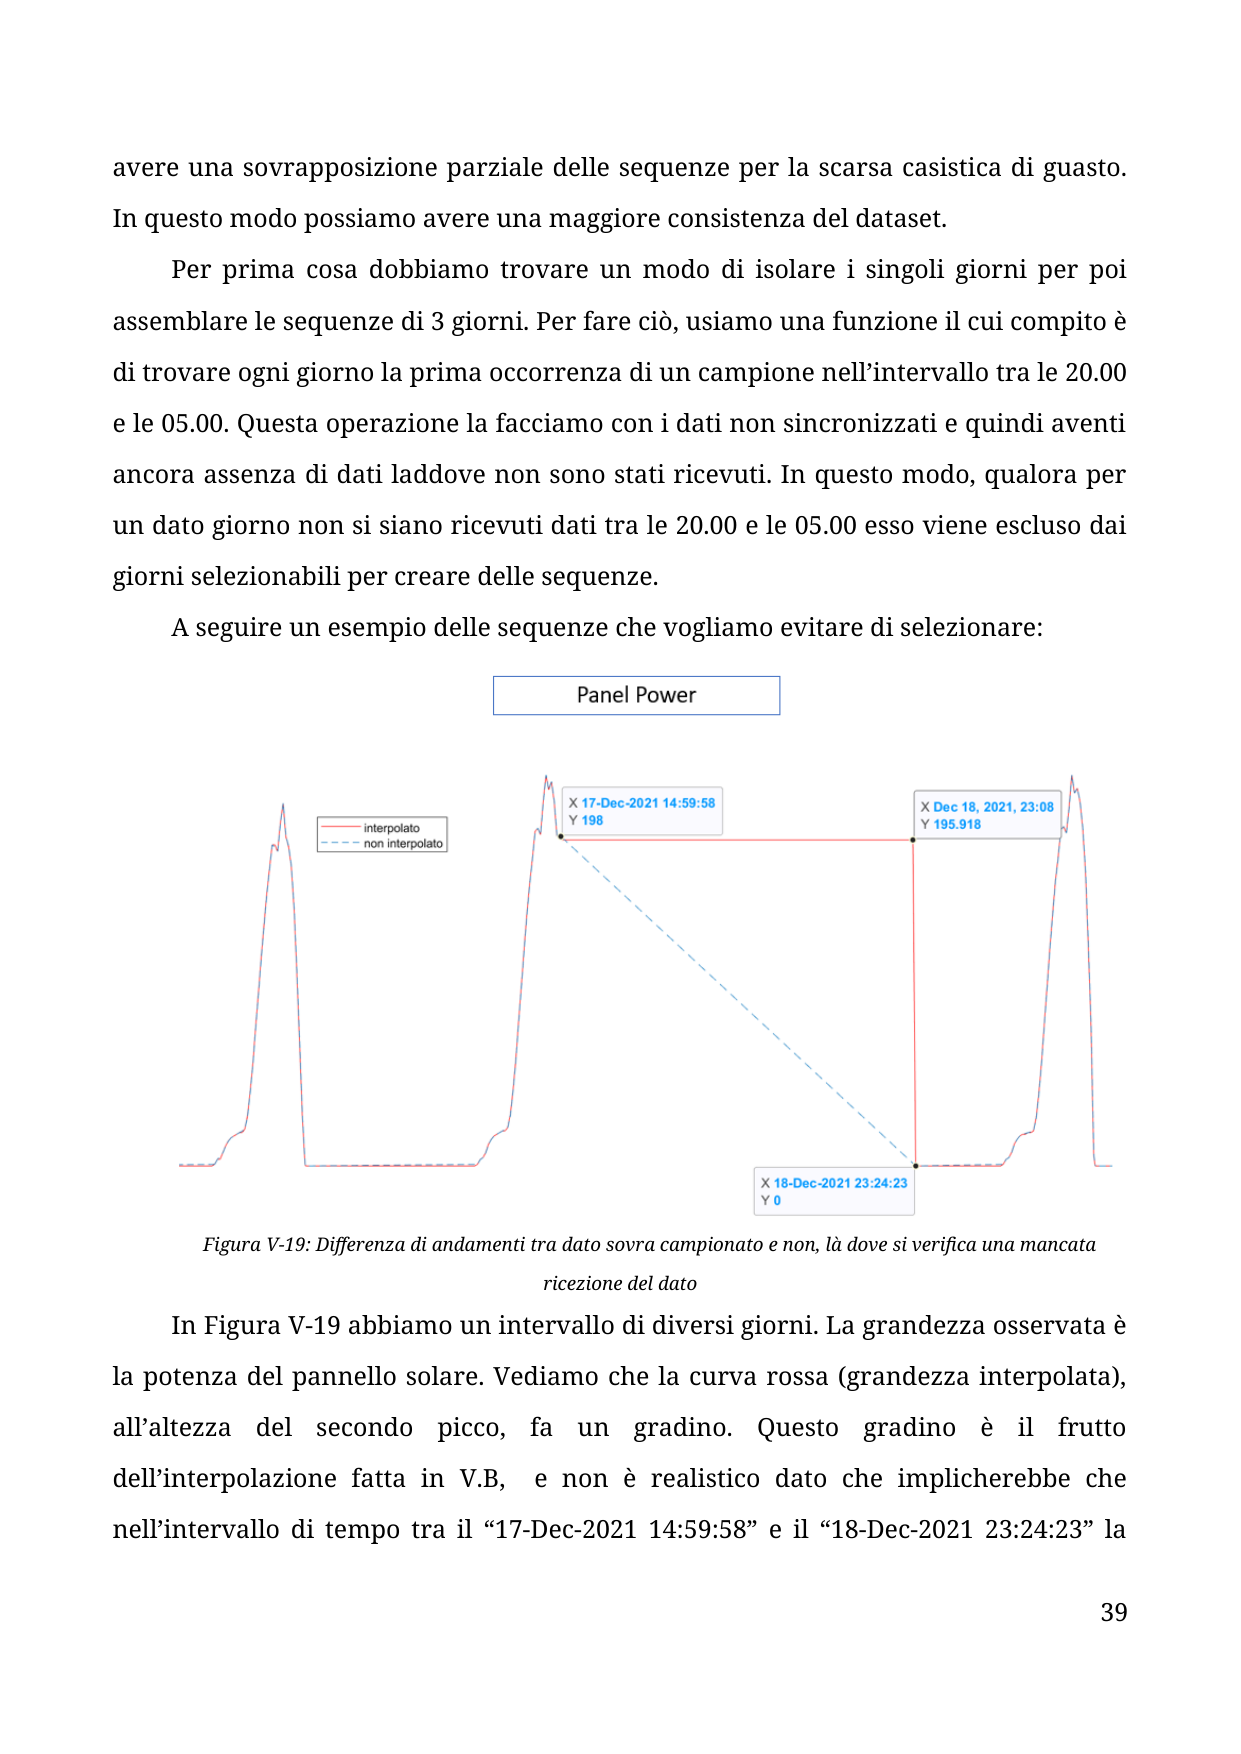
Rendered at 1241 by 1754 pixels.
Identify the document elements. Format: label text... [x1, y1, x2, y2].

picture [177, 660, 1123, 1219]
text A seguire un esempio delle sequenze che vogliamo evitare di selezionare: [112, 609, 1128, 643]
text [112, 1308, 1128, 1546]
text Per prima cosa dobbiamo trovare un modo di isolare i singoli giorni per poi assemblare le sequenze di 3 giorni. Per fare ciò, usiamo una funzione il cui compito è di trovare ogni giorno la prima occorrenza di un campione nell’intervallo tra le 20.00 e le 05.00. Questa operazione la facciamo con i dati non sincronizzati e quindi aventi ancora assenza di dati laddove non sono stati ricevuti. In questo modo, qualora per un dato giorno non si siano ricevuti dati tra le 20.00 e le 05.00 esso viene escluso dai giorni selezionabili per creare delle sequenze. [112, 252, 1128, 592]
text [112, 150, 1128, 235]
